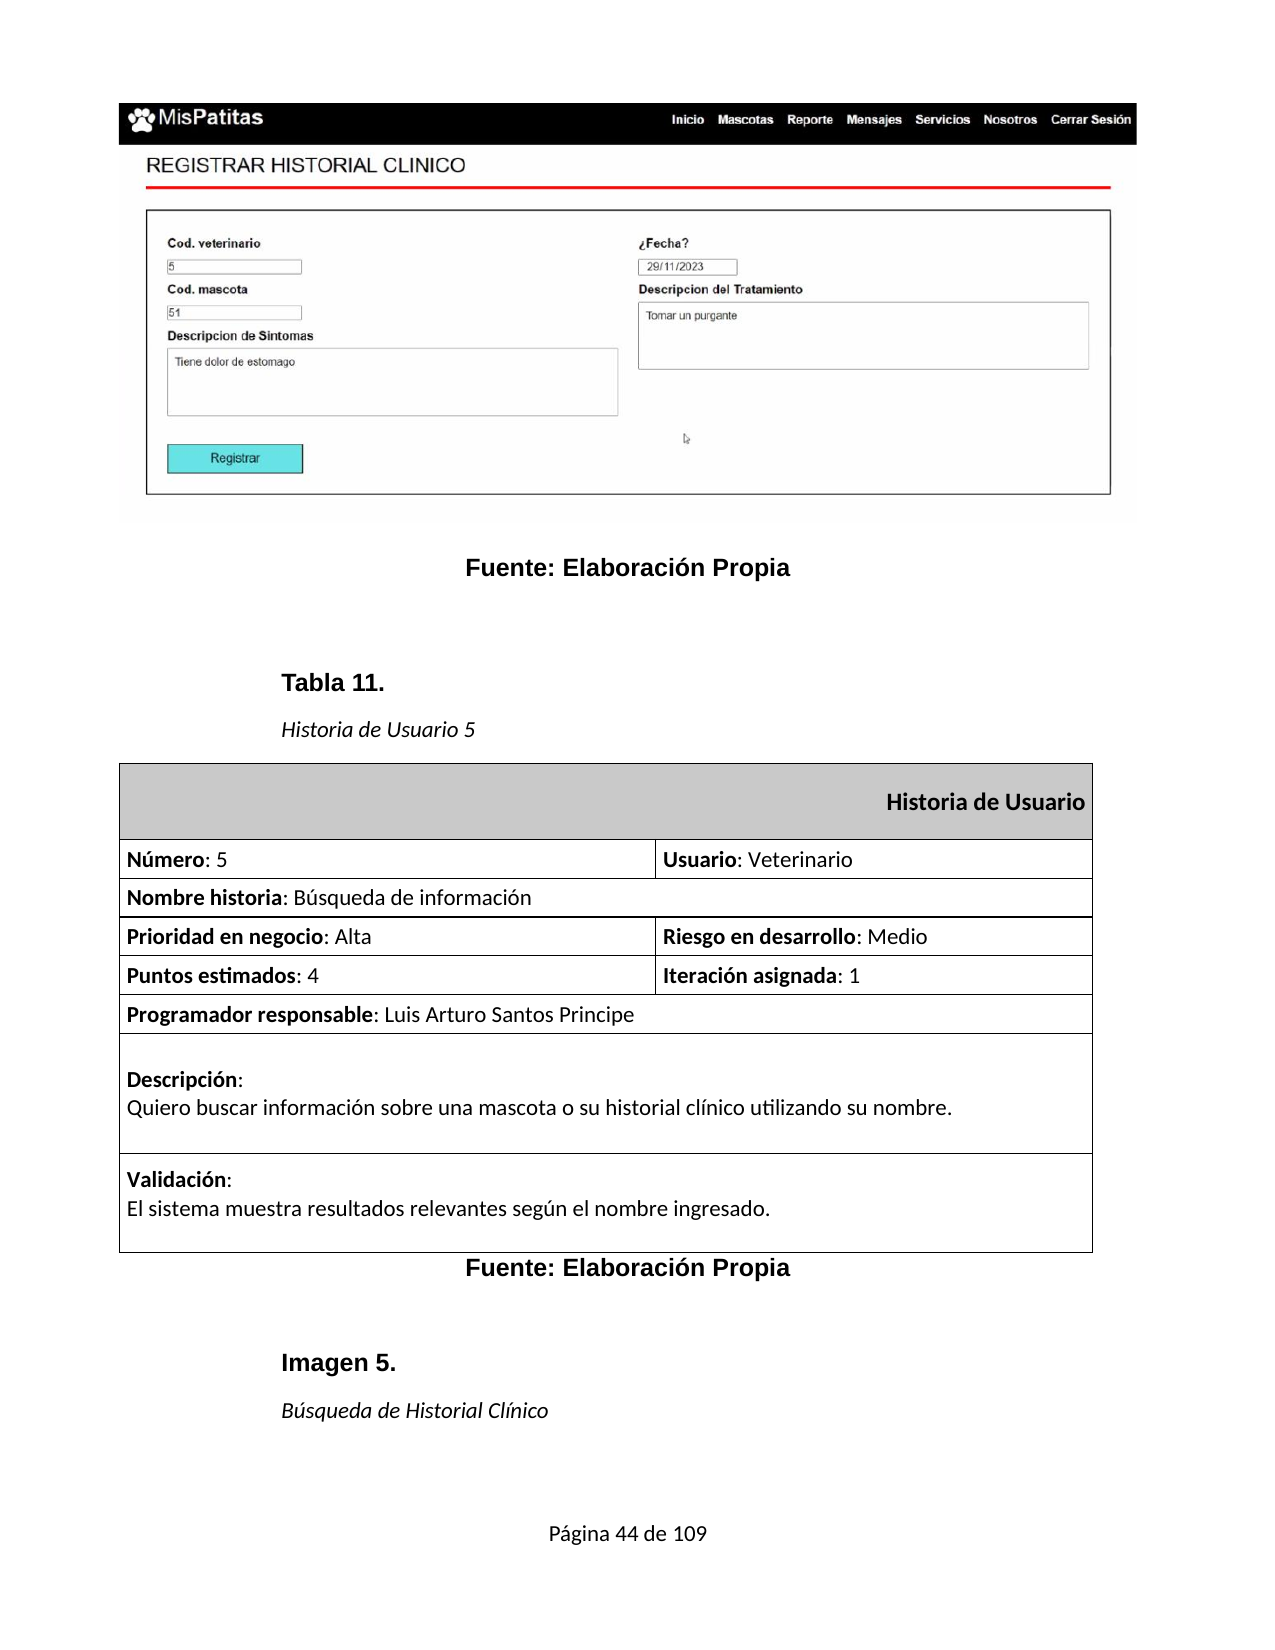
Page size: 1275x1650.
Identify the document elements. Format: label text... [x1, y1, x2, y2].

text Tabla 11. [119, 668, 1137, 697]
table_cell Usuario: Veterinario [656, 840, 1092, 878]
table_cell Validación: El sistema muestra resultados relevantes según el nombre ingresado. [120, 1154, 1092, 1252]
table_cell Riesgo en desarrollo: Medio [656, 918, 1092, 955]
table_cell Nombre historia: Búsqueda de información [120, 879, 1092, 916]
table_cell Descripción: Quiero buscar información sobre una mascota o su historial clínico utilizando su nombre. [120, 1034, 1092, 1153]
text Historia de Usuario 5 [119, 716, 1137, 744]
text Fuente: Elaboración Propia [119, 1253, 1137, 1282]
picture [118, 103, 1137, 523]
table_cell Programador responsable: Luis Arturo Santos Principe [120, 995, 1092, 1033]
table_cell Prioridad en negocio: Alta [120, 918, 655, 955]
text Búsqueda de Historial Clínico [119, 1396, 1137, 1424]
table_cell Puntos estimados: 4 [120, 956, 655, 994]
table_header Historia de Usuario [120, 764, 1092, 839]
table_cell Número: 5 [120, 840, 655, 878]
text Fuente: Elaboración Propia [119, 553, 1137, 582]
text Imagen 5. [119, 1348, 1137, 1377]
table_cell Iteración asignada: 1 [656, 956, 1092, 994]
